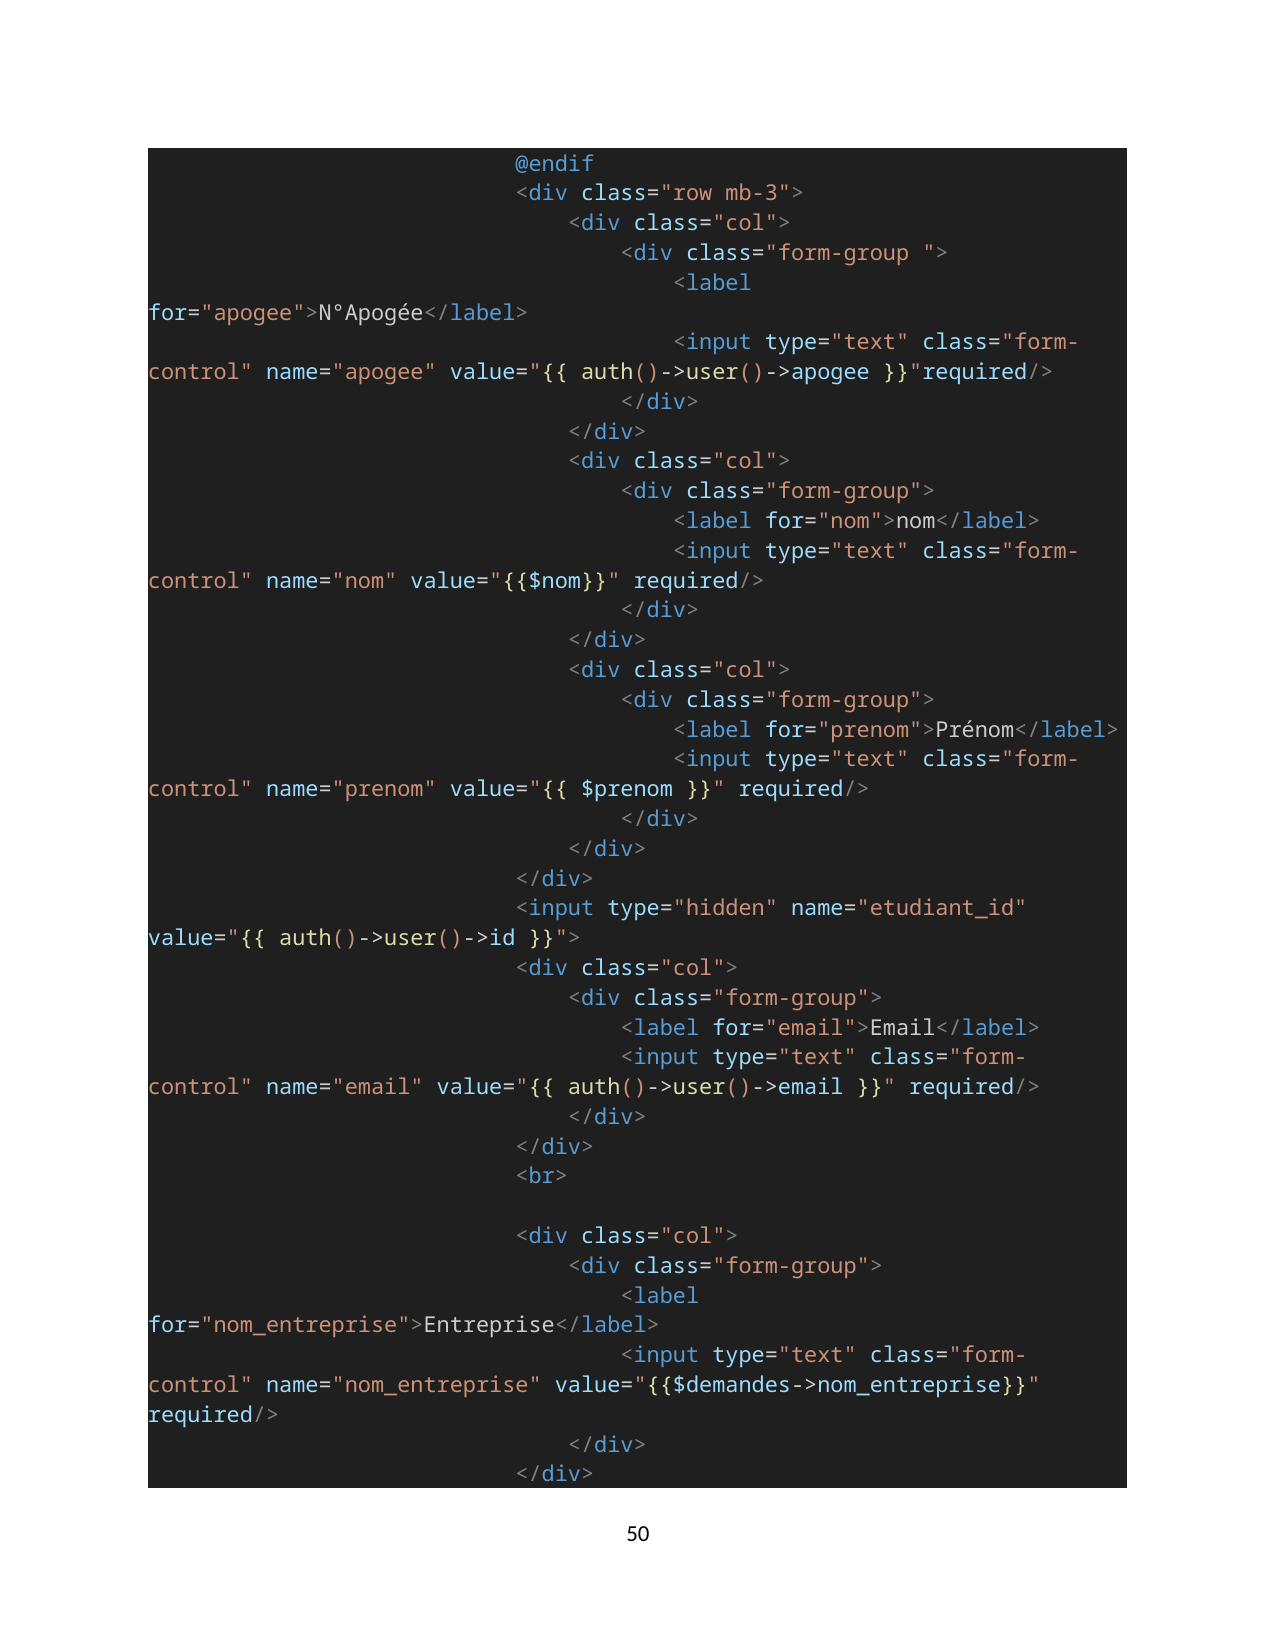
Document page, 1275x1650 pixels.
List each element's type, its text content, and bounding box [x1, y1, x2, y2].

text <div class="form-group"> [148, 982, 1127, 1012]
text <input type="text" class="form-control" name="apogee" value="{{ auth()->user()->apogee }}"required/> [148, 326, 1127, 386]
text <div class="form-group"> [148, 1250, 1127, 1280]
text <div class="col"> [148, 1220, 1127, 1250]
text <input type="text" class="form-control" name="nom_entreprise" value="{{$demandes->nom_entreprise}}" required/> [148, 1339, 1127, 1429]
text <div class="form-group"> [148, 684, 1127, 714]
text </div> [148, 803, 1127, 833]
text <div class="col"> [148, 207, 1127, 237]
text <input type="text" class="form-control" name="email" value="{{ auth()->user()->email }}" required/> [148, 1041, 1127, 1101]
text @endif [148, 148, 1127, 177]
text <div class="col"> [148, 446, 1127, 475]
text <label for="apogee">N°Apogée</label> [148, 267, 1127, 326]
text <label for="email">Email</label> [148, 1012, 1127, 1041]
text </div> [148, 1458, 1127, 1488]
text <input type="text" class="form-control" name="nom" value="{{$nom}}" required/> [148, 535, 1127, 594]
text <label for="prenom">Prénom</label> [148, 714, 1127, 743]
text </div> [148, 416, 1127, 446]
text </div> [148, 594, 1127, 624]
text </div> [148, 1131, 1127, 1161]
text <input type="text" class="form-control" name="prenom" value="{{ $prenom }}" required/> [148, 743, 1127, 803]
text <div class="form-group "> [148, 237, 1127, 267]
text </div> [148, 1429, 1127, 1458]
text <label for="nom_entreprise">Entreprise</label> [148, 1280, 1127, 1339]
text <div class="col"> [148, 654, 1127, 684]
text </div> [148, 833, 1127, 863]
text </div> [148, 386, 1127, 416]
text <input type="hidden" name="etudiant_id" value="{{ auth()->user()->id }}"> [148, 892, 1127, 952]
text </div> [148, 863, 1127, 892]
text <label for="nom">nom</label> [148, 505, 1127, 535]
text </div> [148, 624, 1127, 654]
text </div> [148, 1101, 1127, 1131]
text <div class="row mb-3"> [148, 177, 1127, 207]
text <br> [148, 1161, 1127, 1190]
text <div class="col"> [148, 952, 1127, 982]
text <div class="form-group"> [148, 475, 1127, 505]
